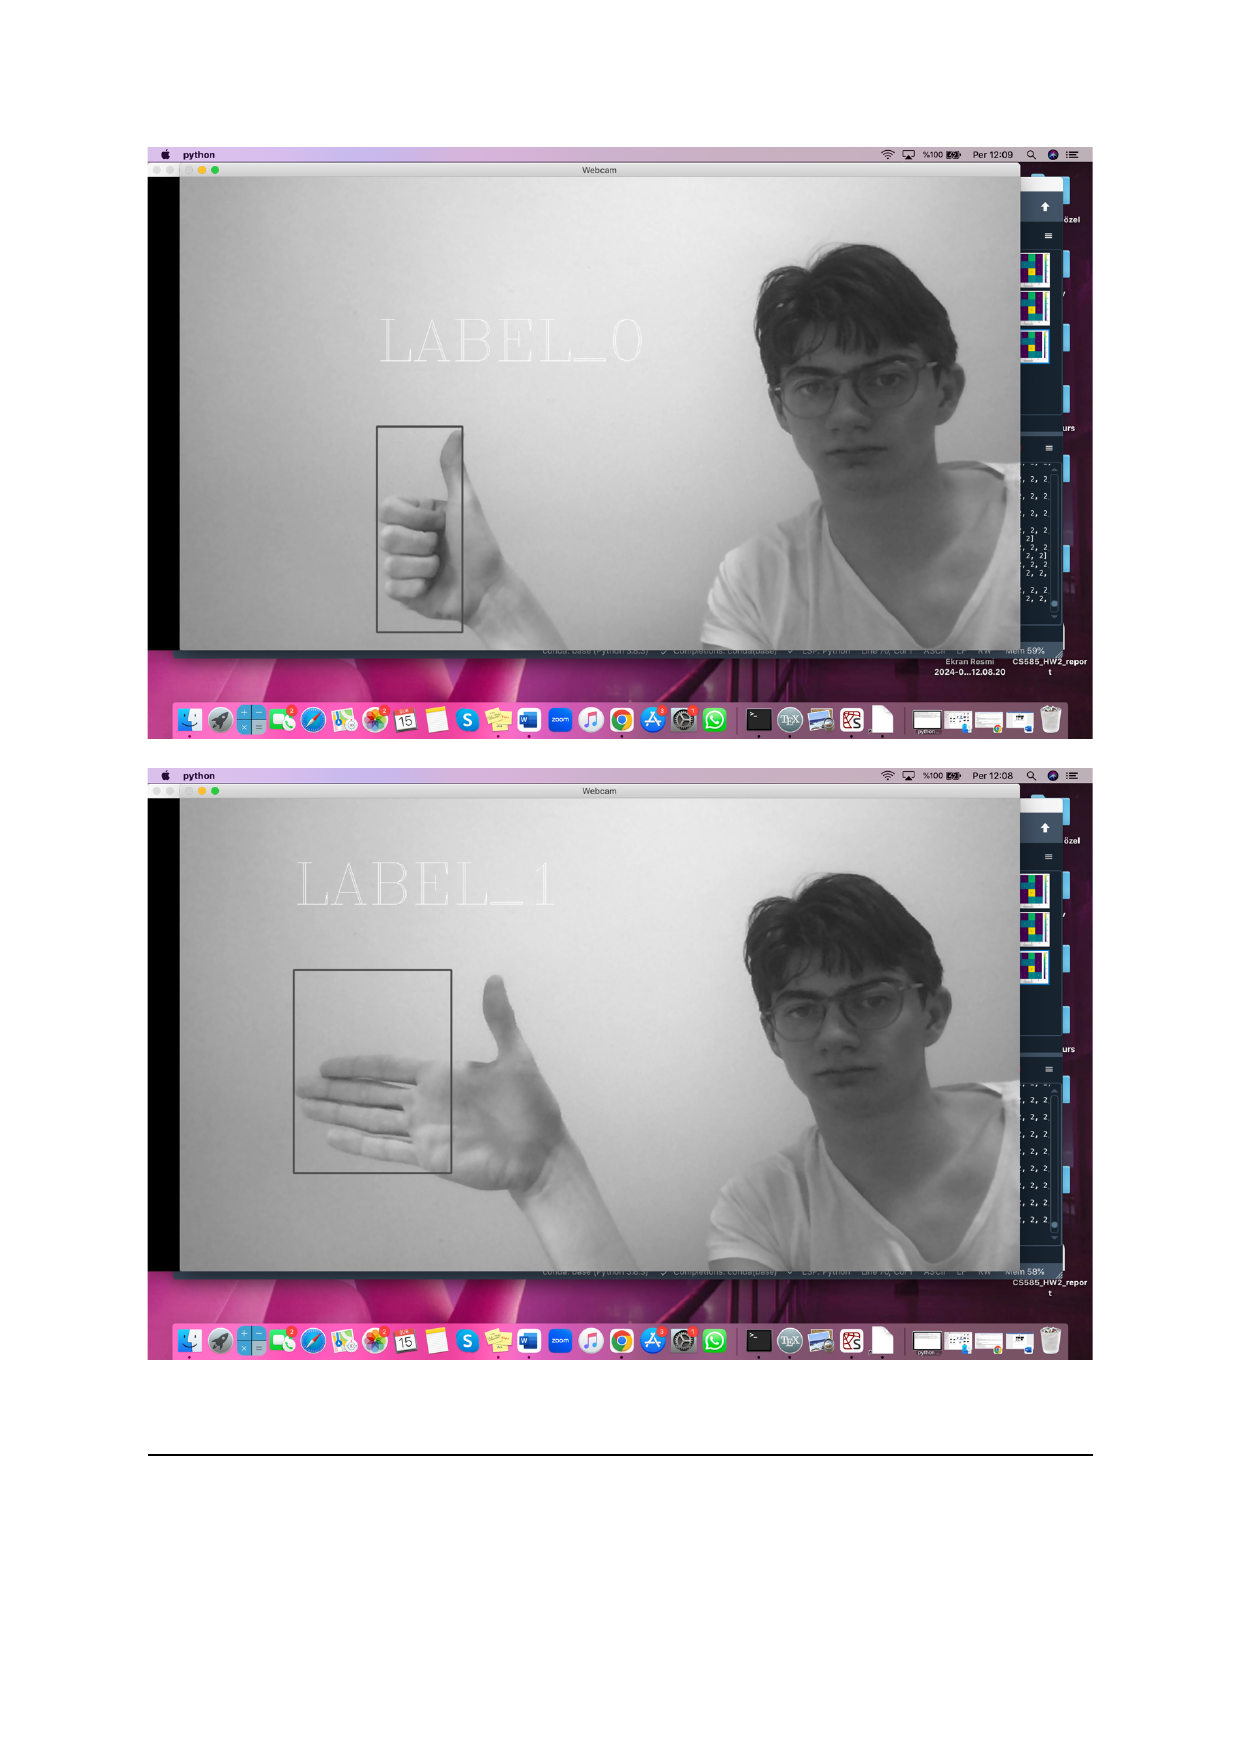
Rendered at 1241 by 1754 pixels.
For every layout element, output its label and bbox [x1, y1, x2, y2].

picture [147, 768, 1093, 1360]
picture [147, 147, 1093, 739]
